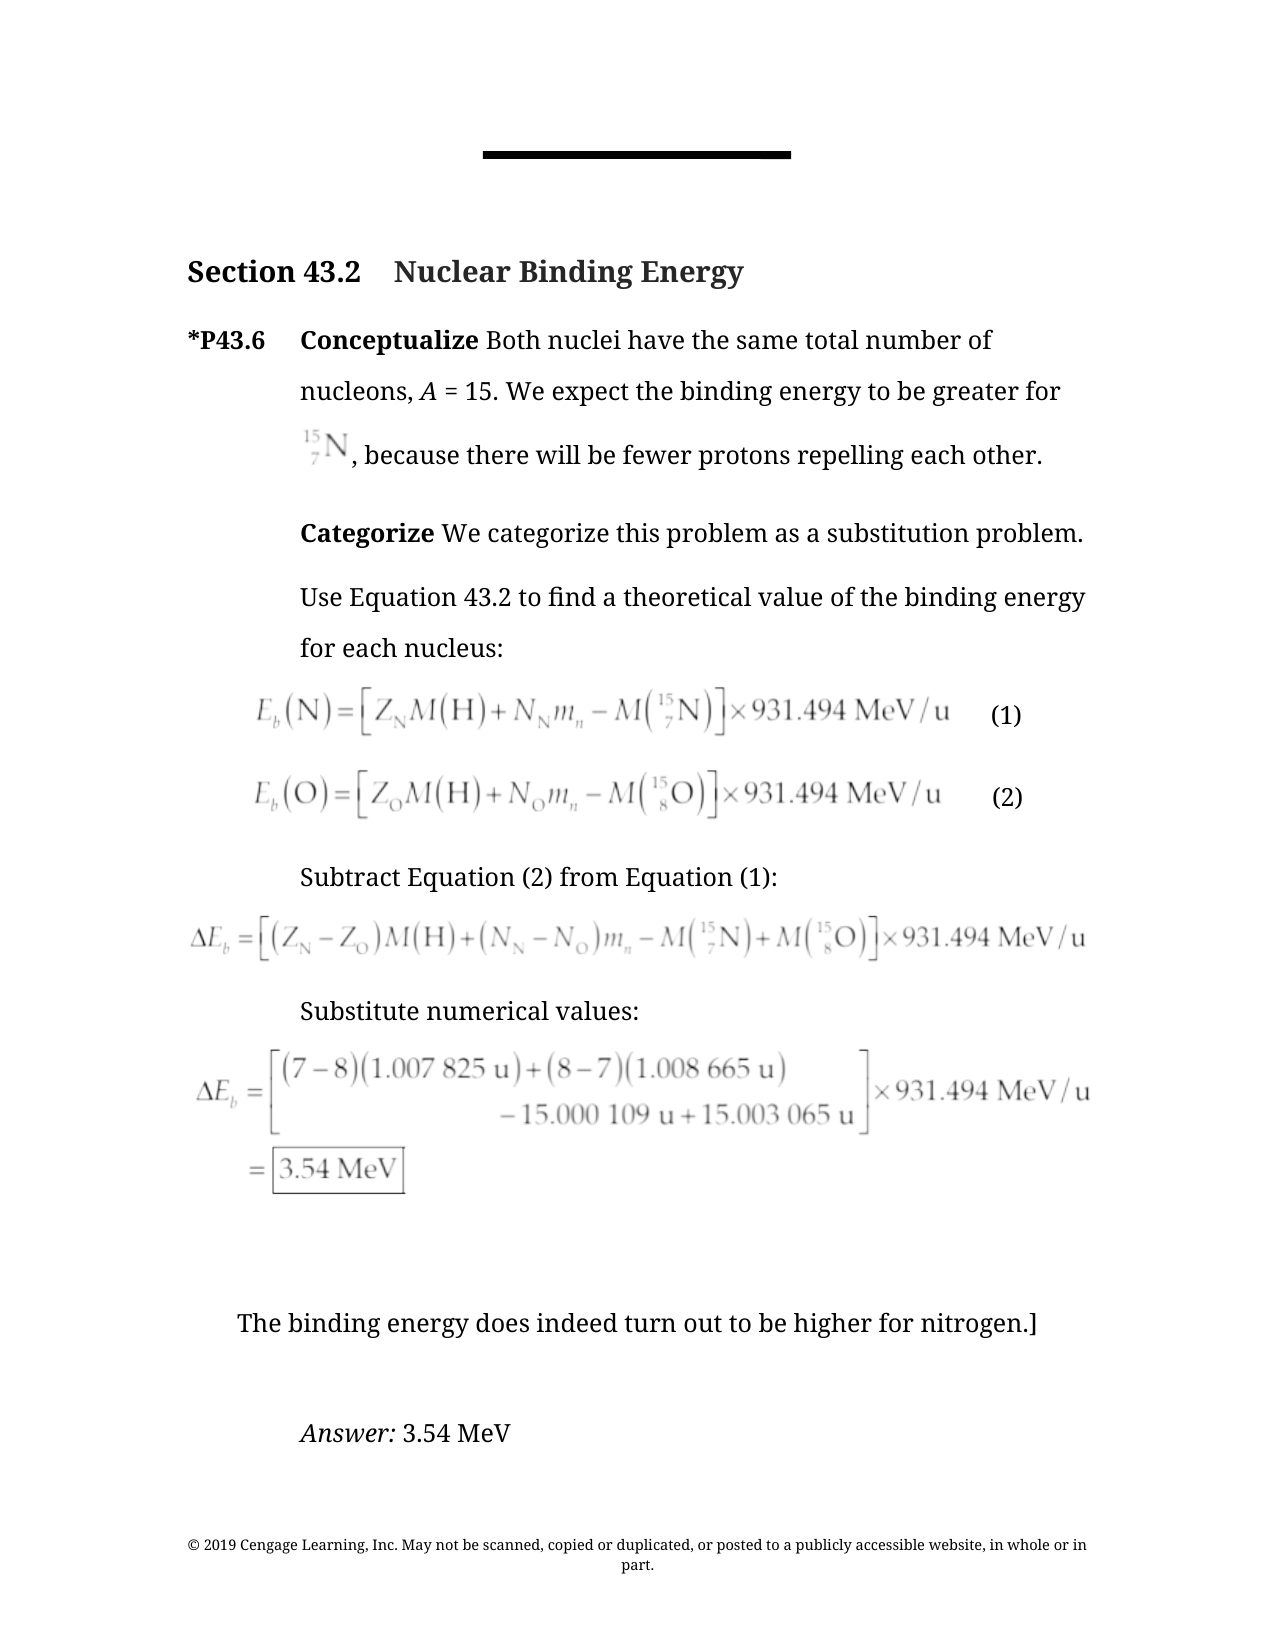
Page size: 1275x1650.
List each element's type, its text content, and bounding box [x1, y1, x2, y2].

text (2) [187, 764, 1087, 830]
text *P43.6 Conceptualize Both nuclei have the same total number of nucleons, A = 15. We expect the binding energy to be greater for , because there will be fewer protons repelling each other. [187, 323, 1087, 487]
text Answer: 3.54 MeV [300, 1416, 1087, 1450]
text The binding energy does indeed turn out to be higher for nitrogen.] [187, 1212, 1087, 1340]
text Section 43.2 Nuclear Binding Energy [187, 251, 1087, 291]
text Subtract Equation (2) from Equation (1): [300, 859, 1087, 893]
text Substitute numerical values: [300, 994, 1087, 1028]
text (1) [187, 682, 1087, 747]
text Use Equation 43.2 to find a theoretical value of the binding energy for each nucleus: [300, 579, 1087, 665]
text Categorize We categorize this problem as a substitution problem. [300, 516, 1087, 550]
